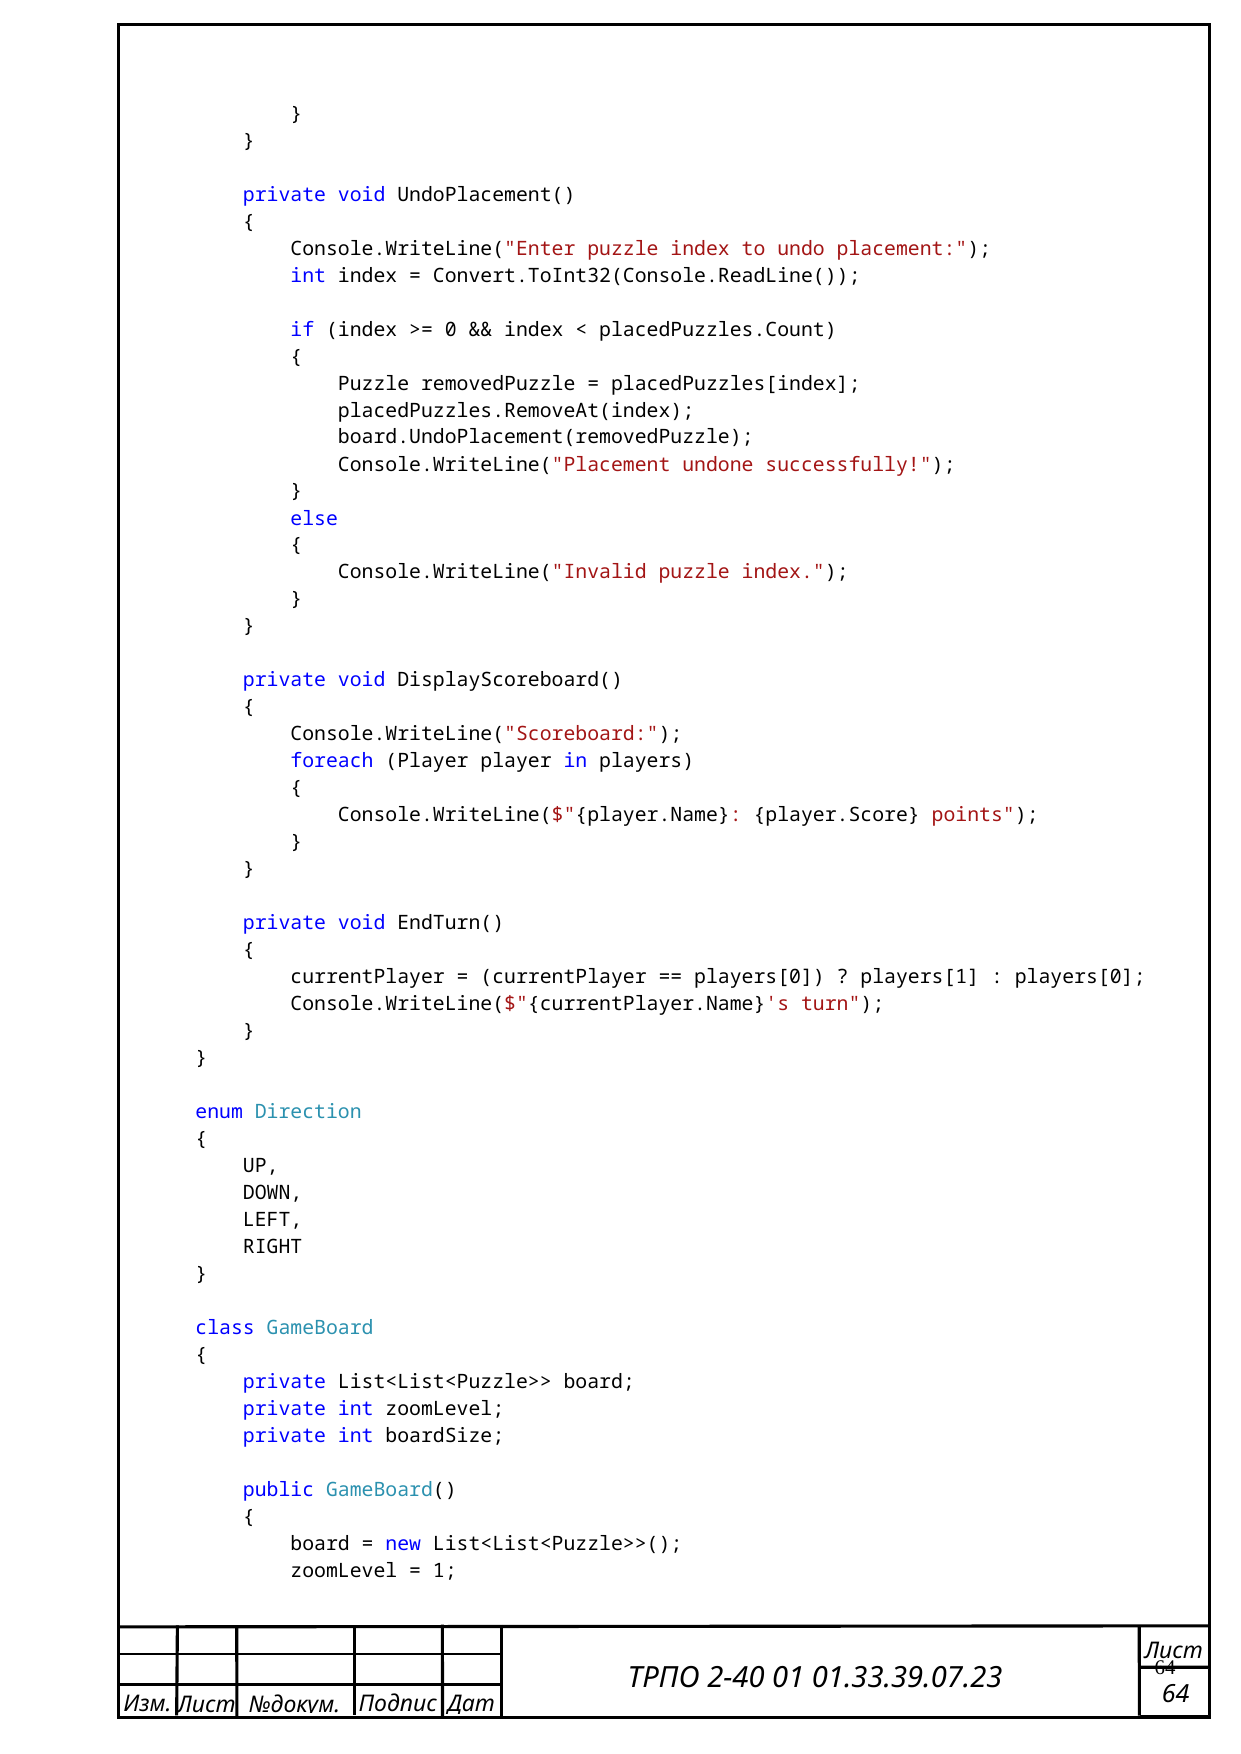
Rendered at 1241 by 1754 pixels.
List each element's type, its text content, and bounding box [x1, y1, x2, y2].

text { [148, 342, 1175, 369]
text board = new List<List<Puzzle>>(); [148, 1529, 1175, 1556]
text { [148, 1340, 1175, 1367]
text private void DisplayScoreboard() [148, 666, 1175, 693]
text { [148, 1502, 1175, 1529]
text private List<List<Puzzle>> board; [148, 1367, 1175, 1394]
text } [148, 477, 1175, 504]
text Puzzle removedPuzzle = placedPuzzles[index]; [148, 369, 1175, 396]
text } [148, 1043, 1175, 1070]
text { [148, 935, 1175, 962]
text Console.WriteLine("Invalid puzzle index."); [148, 558, 1175, 585]
text { [148, 773, 1175, 801]
text private int boardSize; [148, 1421, 1175, 1448]
text { [148, 531, 1175, 558]
text board.UndoPlacement(removedPuzzle); [148, 423, 1175, 450]
text } [148, 1259, 1175, 1286]
text private void EndTurn() [148, 908, 1175, 935]
text int index = Convert.ToInt32(Console.ReadLine()); [148, 261, 1175, 288]
text private int zoomLevel; [148, 1394, 1175, 1421]
text zoomLevel = 1; [148, 1556, 1175, 1583]
text } [148, 585, 1175, 612]
text foreach (Player player in players) [148, 747, 1175, 773]
text } [148, 126, 1175, 153]
text } [148, 827, 1175, 854]
text RIGHT [148, 1232, 1175, 1259]
text Console.WriteLine("Placement undone successfully!"); [148, 450, 1175, 477]
text UP, [148, 1151, 1175, 1178]
text placedPuzzles.RemoveAt(index); [148, 396, 1175, 423]
text { [148, 1124, 1175, 1151]
text { [148, 207, 1175, 234]
text Console.WriteLine($"{currentPlayer.Name}'s turn"); [148, 989, 1175, 1016]
text class GameBoard [148, 1313, 1175, 1340]
text public GameBoard() [148, 1475, 1175, 1502]
text currentPlayer = (currentPlayer == players[0]) ? players[1] : players[0]; [148, 962, 1175, 989]
text LEFT, [148, 1205, 1175, 1232]
text if (index >= 0 && index < placedPuzzles.Count) [148, 315, 1175, 342]
text enum Direction [148, 1097, 1175, 1124]
text } [148, 854, 1175, 881]
text { [148, 693, 1175, 719]
text } [148, 99, 1175, 126]
text DOWN, [148, 1178, 1175, 1205]
text } [148, 1016, 1175, 1043]
text } [148, 612, 1175, 639]
text Console.WriteLine($"{player.Name}: {player.Score} points"); [148, 801, 1175, 827]
text else [148, 504, 1175, 531]
text private void UndoPlacement() [148, 180, 1175, 207]
text Console.WriteLine("Enter puzzle index to undo placement:"); [148, 234, 1175, 261]
text Console.WriteLine("Scoreboard:"); [148, 719, 1175, 747]
